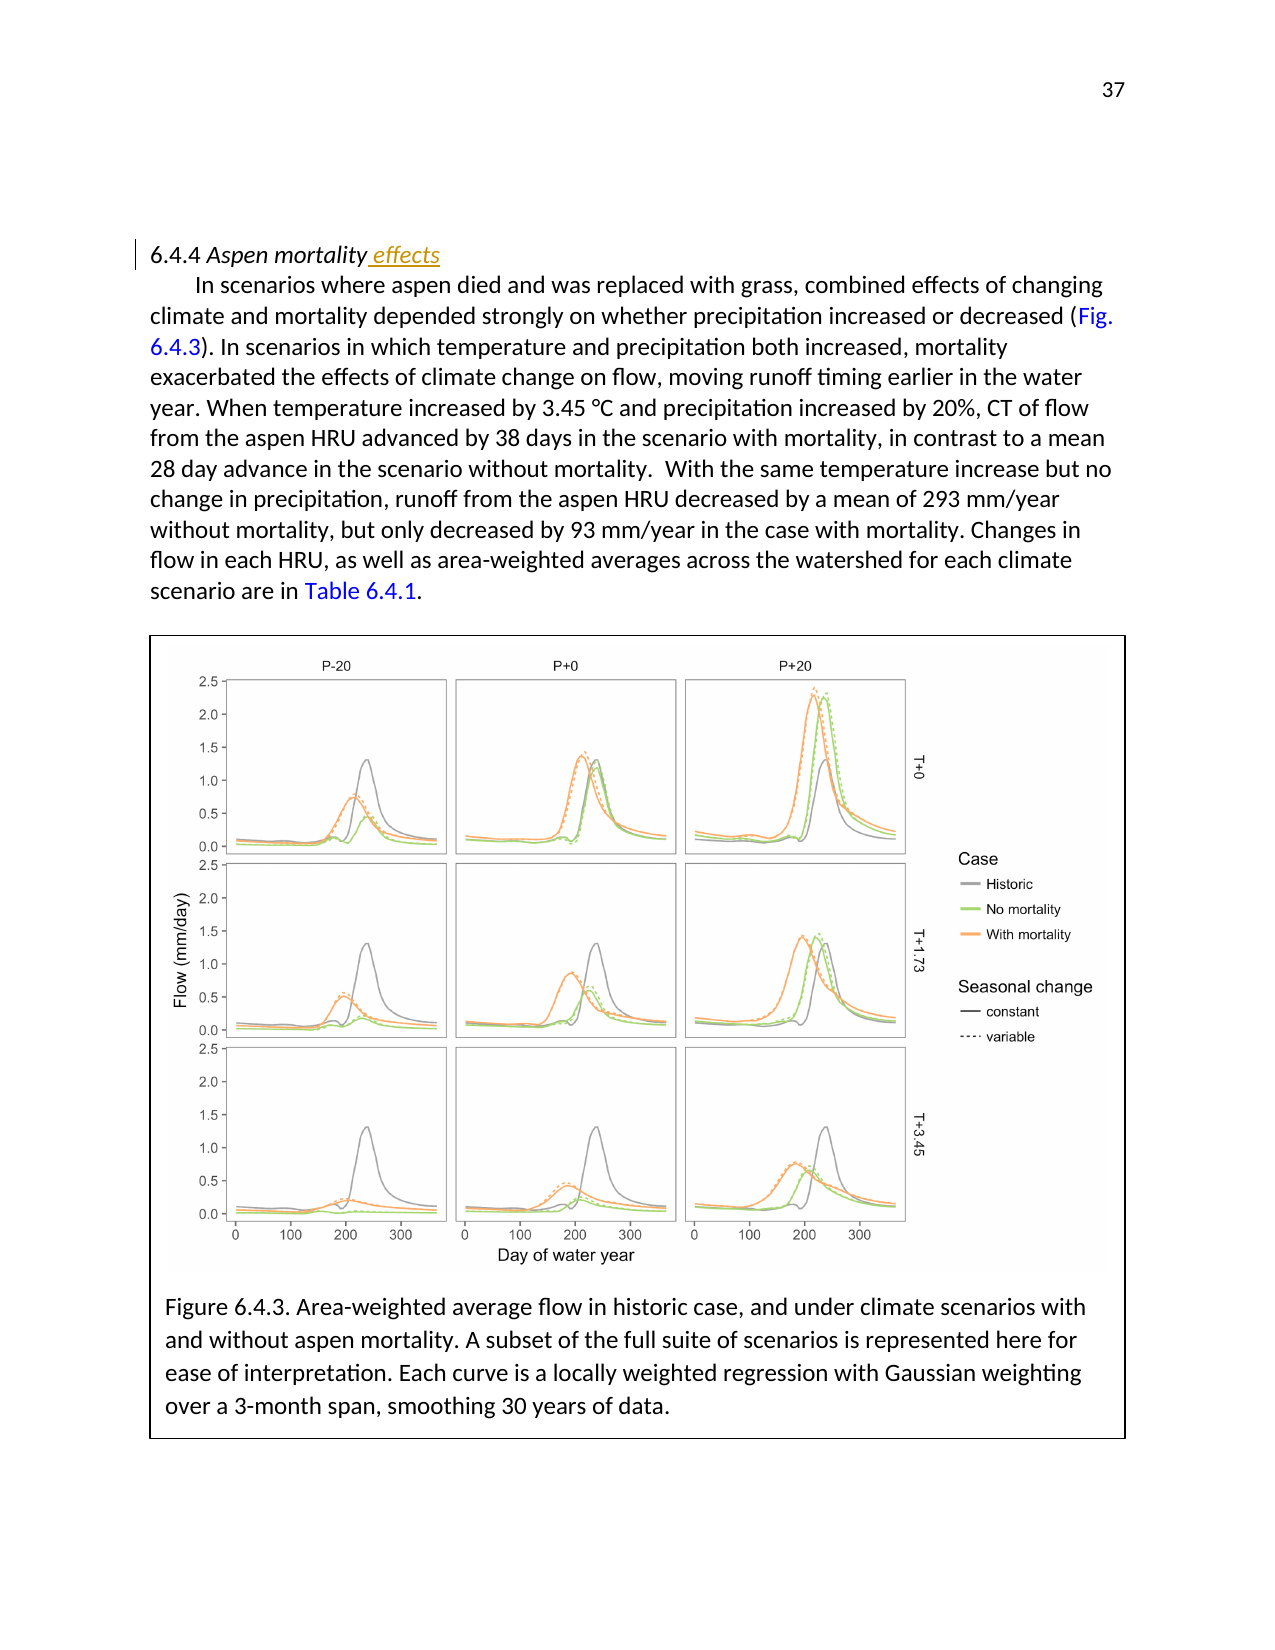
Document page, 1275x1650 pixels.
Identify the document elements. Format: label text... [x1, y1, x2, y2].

text 6.4.4 Aspen mortality [150, 239, 1125, 269]
text In scenarios where aspen died and was replaced with grass, combined effects of changing climate and mortality depended strongly on whether precipitation increased or decreased (Fig. 6.4.3). In scenarios in which temperature and precipitation both increased, mortality exacerbated the effects of climate change on flow, moving runoff timing earlier in the water year. When temperature increased by 3.45 °C and precipitation increased by 20%, CT of flow from the aspen HRU advanced by 38 days in the scenario with mortality, in contrast to a mean 28 day advance in the scenario without mortality. With the same temperature increase but no change in precipitation, runoff from the aspen HRU decreased by a mean of 293 mm/year without mortality, but only decreased by 93 mm/year in the case with mortality. Changes in flow in each HRU, as well as area-weighted averages across the watershed for each climate scenario are in Table 6.4.1. [150, 269, 1125, 605]
picture [165, 643, 1110, 1273]
